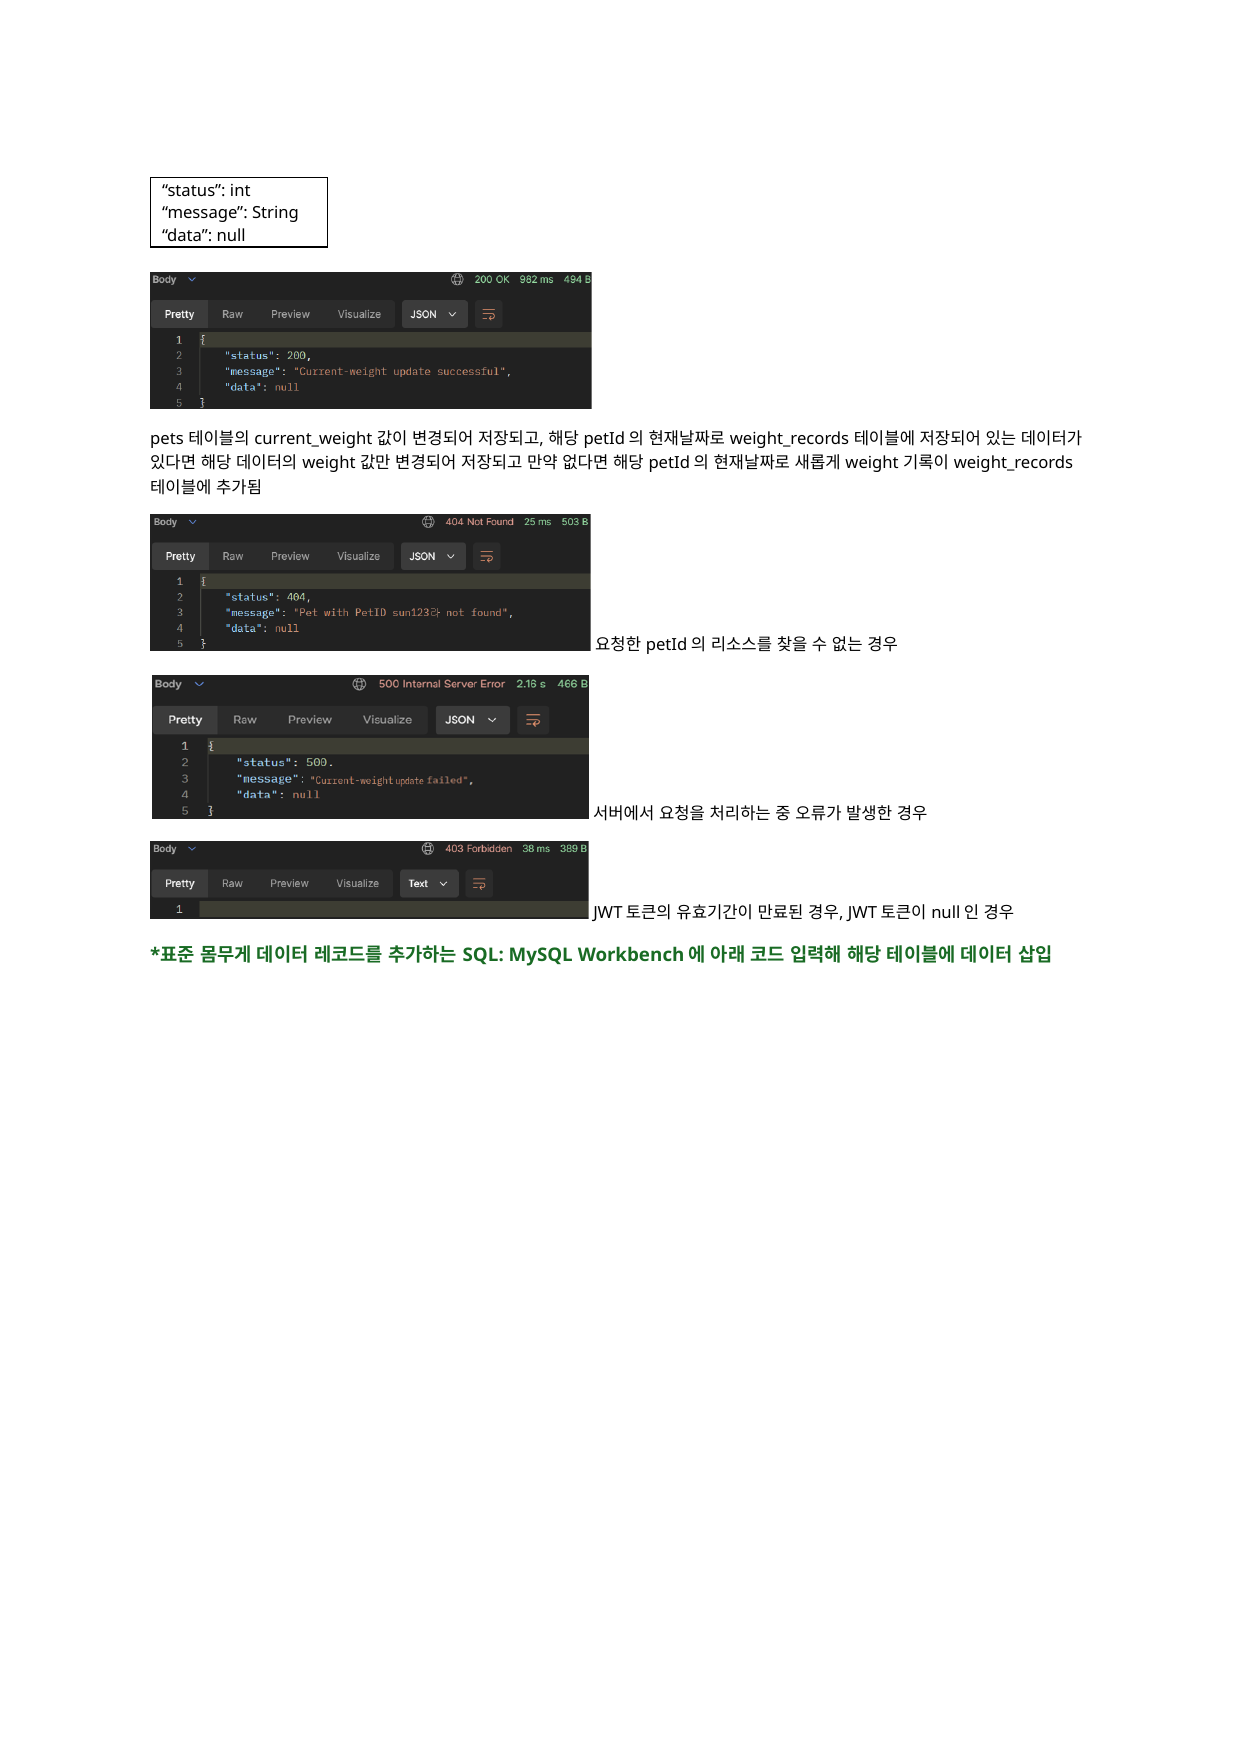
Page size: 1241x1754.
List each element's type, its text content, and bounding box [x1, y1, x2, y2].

picture [150, 272, 592, 409]
table_header “status”: int “message”: String “data”: null [151, 178, 327, 246]
text pets 테이블의 current_weight 값이 변경되어 저장되고, 해당 petId의 현재날짜로 weight_records 테이블에 저장되어 있는 데이터가 있다면 해당 데이터의 weight 값만 변경되어 저장되고 만약 없다면 해당 petId의 현재날짜로 새롭게 weight 기록이 weight_records 테이블에 추가됨 [150, 425, 1090, 498]
picture [150, 514, 591, 651]
picture [150, 841, 589, 919]
picture [150, 672, 589, 819]
text *표준 몸무게 데이터 레코드를 추가하는 SQL: MySQL Workbench에 아래 코드 입력해 해당 테이블에 데이터 삽입 [150, 940, 1090, 967]
